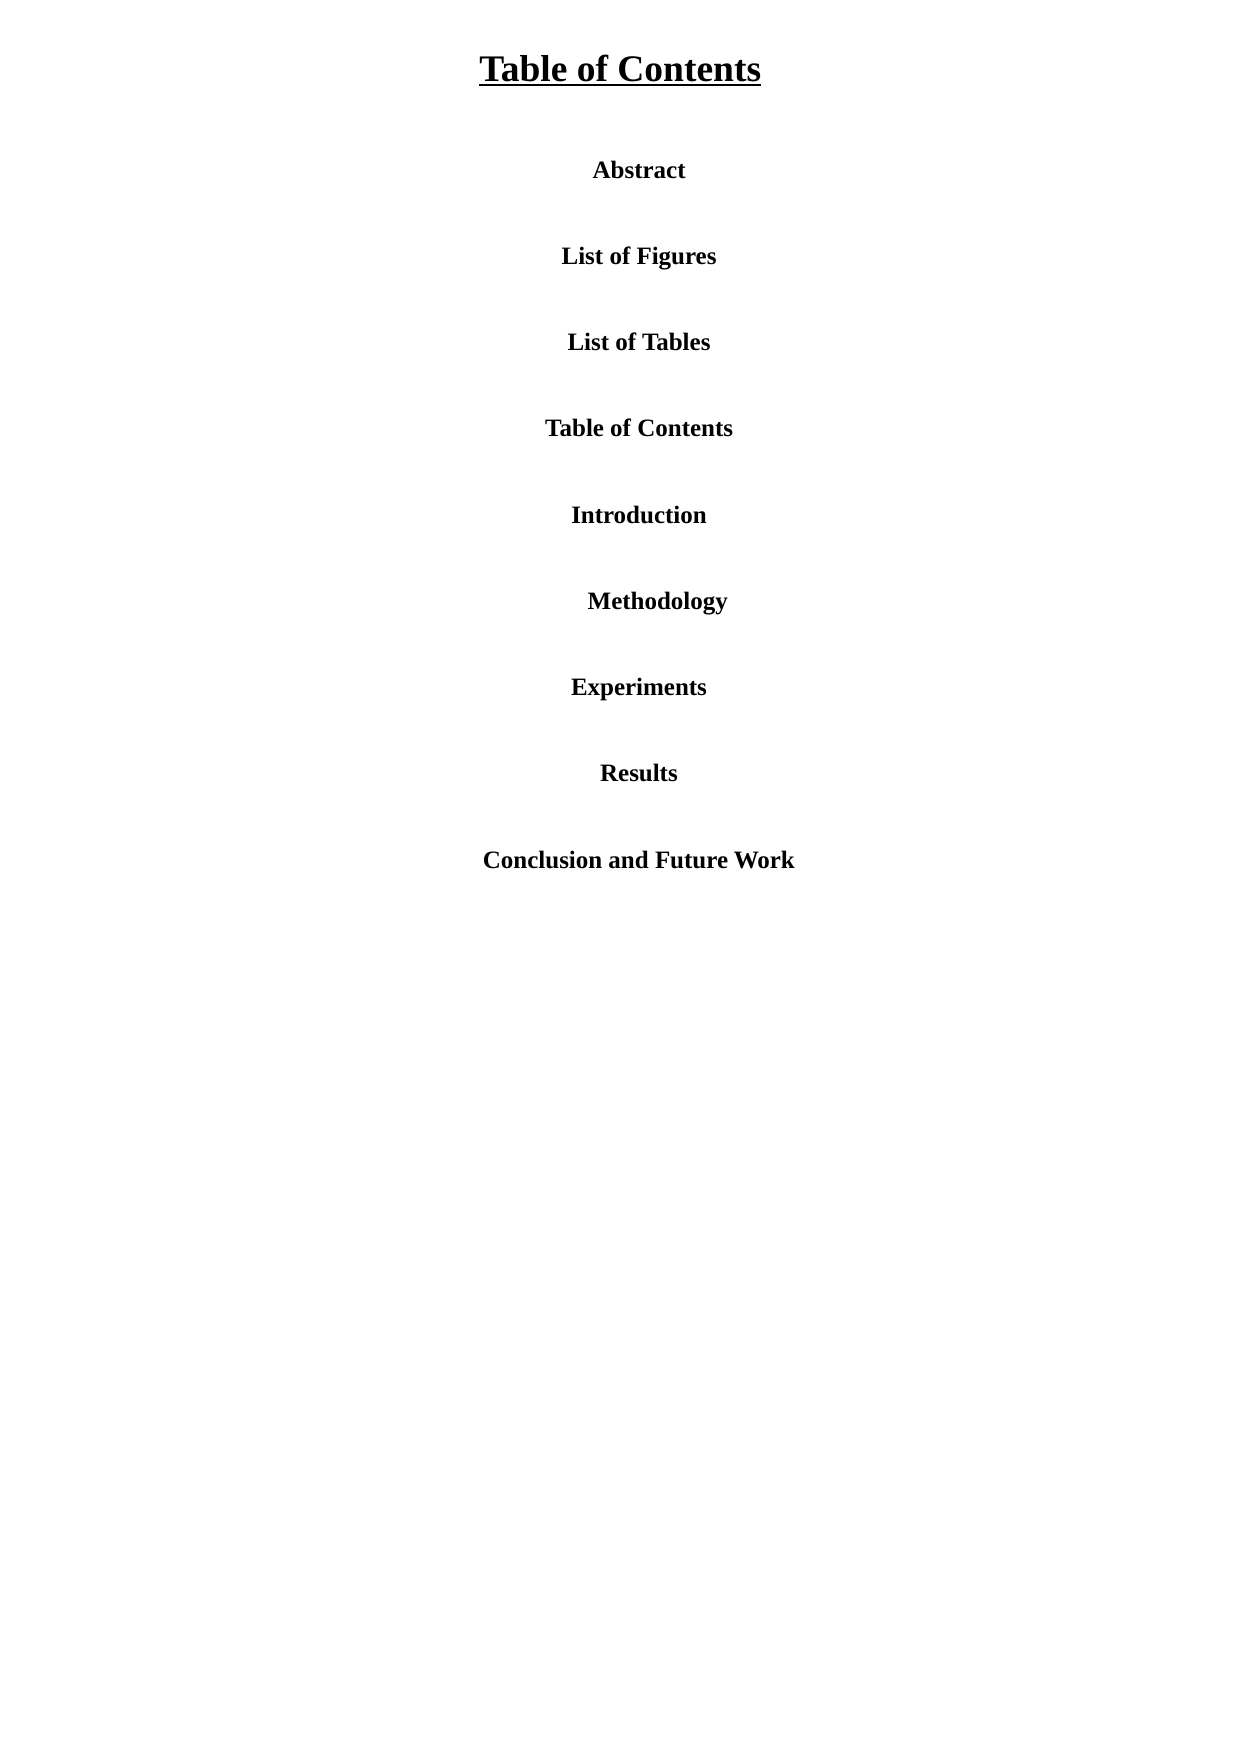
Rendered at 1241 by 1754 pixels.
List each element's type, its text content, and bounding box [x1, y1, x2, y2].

text Introduction [131, 500, 1147, 528]
text Conclusion and Future Work [131, 845, 1147, 873]
text Table of Contents [131, 413, 1147, 442]
text Table of Contents [93, 47, 1147, 90]
text Experiments [131, 672, 1147, 701]
text List of Tables [131, 327, 1147, 356]
text Results [131, 758, 1147, 787]
text Methodology [131, 586, 1147, 615]
text Abstract [131, 155, 1147, 183]
text List of Figures [131, 241, 1147, 270]
